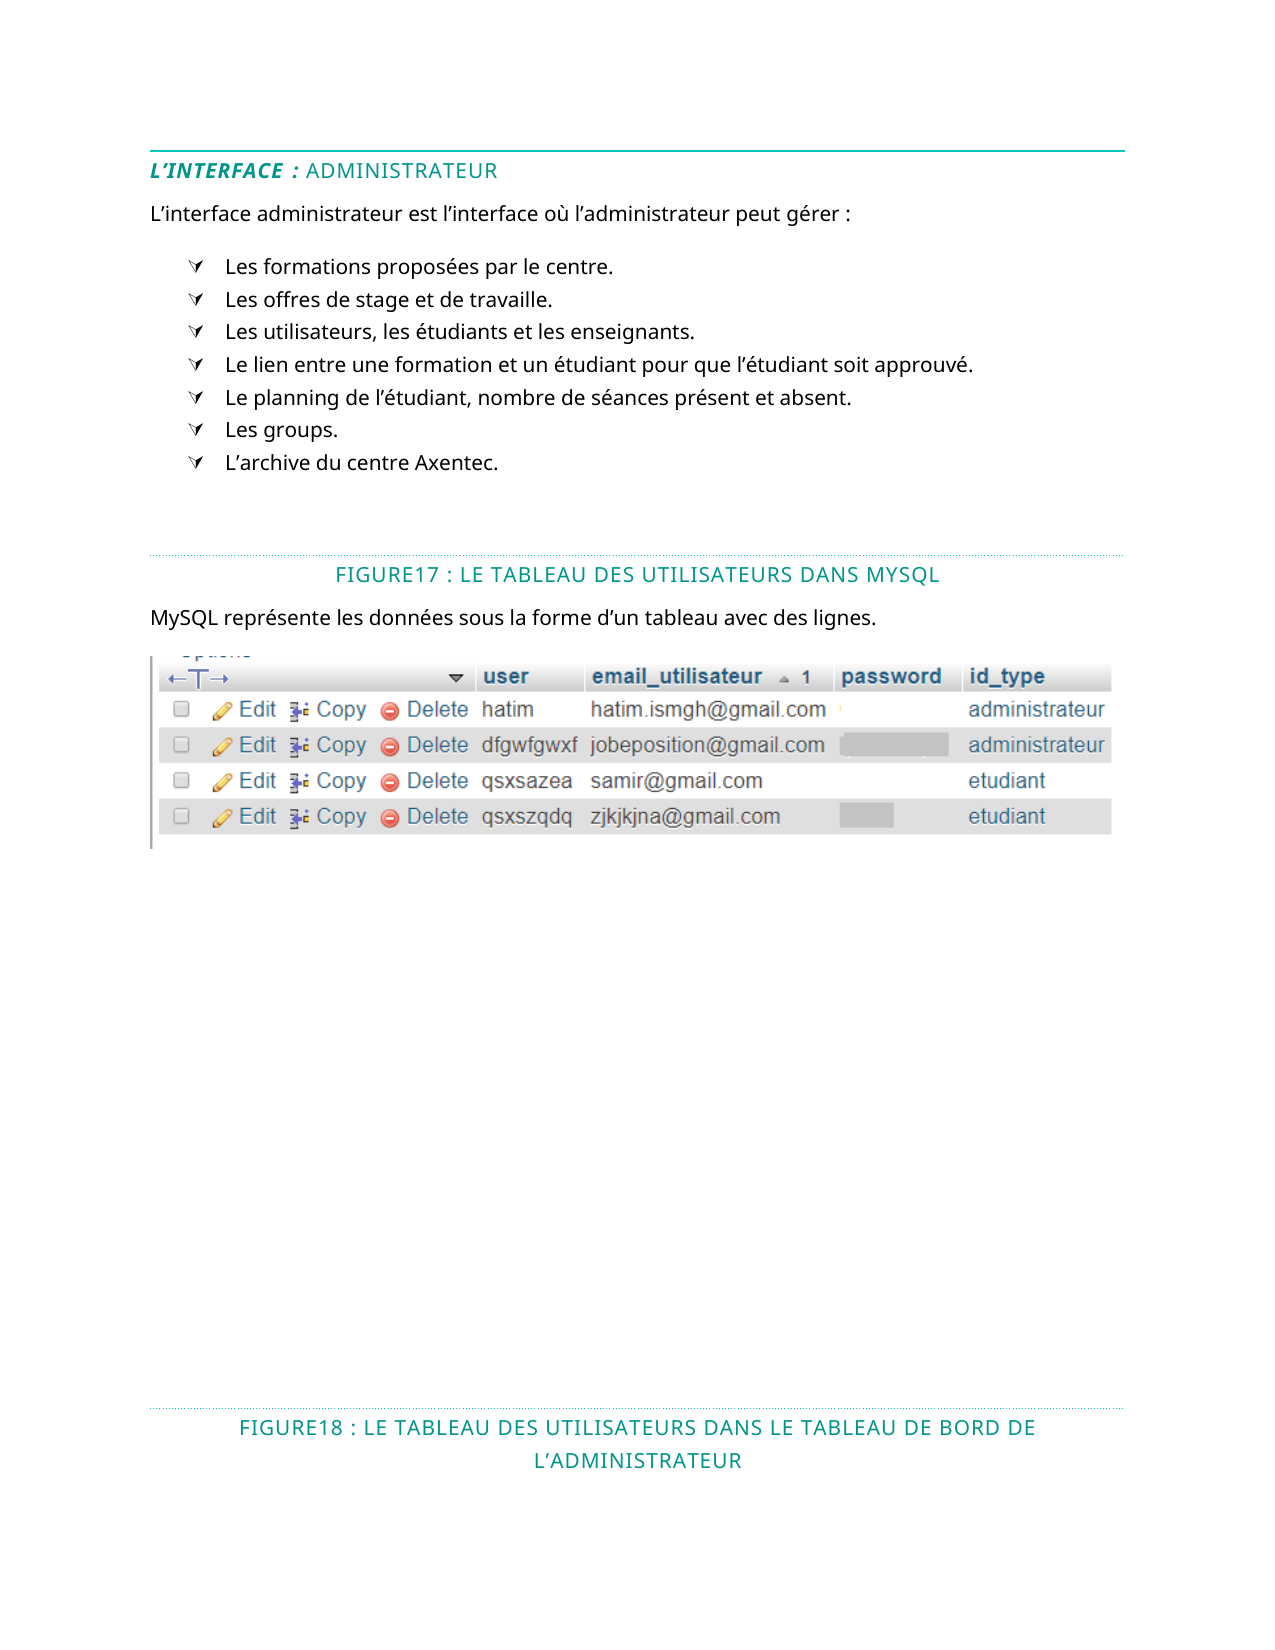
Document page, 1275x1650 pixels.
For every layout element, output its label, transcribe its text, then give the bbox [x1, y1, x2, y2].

list Le planning de l’étudiant, nombre de séances présent et absent. [187, 383, 1125, 411]
list Les formations proposées par le centre. [187, 252, 1125, 281]
subtitle figure17 : le tableau des utilisateurs dans mysql [150, 555, 1125, 589]
list Les groups. [187, 415, 1125, 444]
list L’archive du centre Axentec. [187, 448, 1125, 476]
subtitle figure18 : le tableau des utilisateurs dans le tableau de bord de l’administrateur [150, 1407, 1125, 1474]
text L’interface administrateur est l’interface où l’administrateur peut gérer : [150, 199, 1125, 227]
text MySQL représente les données sous la forme d’un tableau avec des lignes. [150, 603, 1125, 632]
list Les utilisateurs, les étudiants et les enseignants. [187, 317, 1125, 346]
picture [150, 656, 1125, 849]
subtitle L’interface : administrateur [150, 152, 1125, 184]
list Le lien entre une formation et un étudiant pour que l’étudiant soit approuvé. [187, 350, 1125, 378]
list Les offres de stage et de travaille. [187, 285, 1125, 313]
